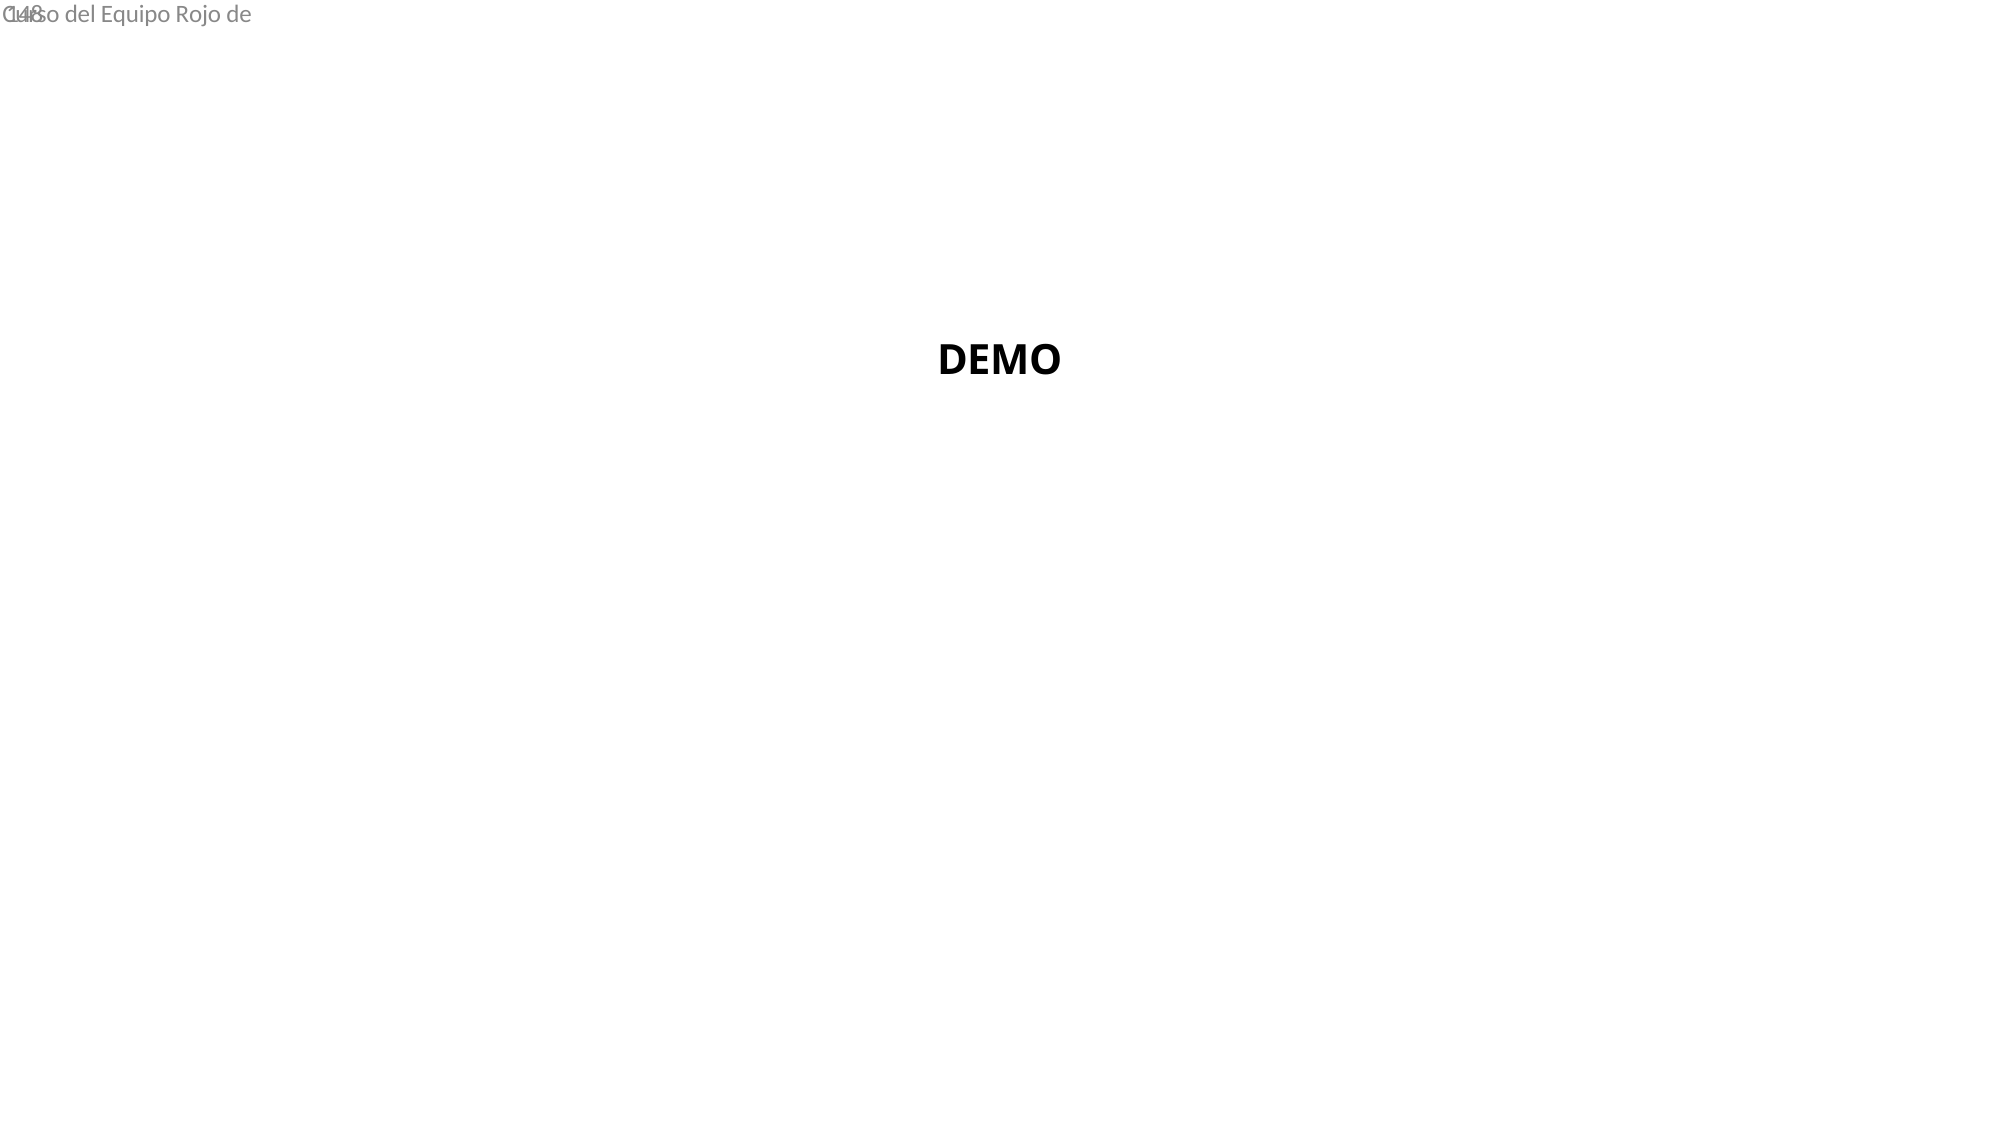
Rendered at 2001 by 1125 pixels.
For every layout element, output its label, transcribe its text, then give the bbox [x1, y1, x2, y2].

subtitle DEMO [0, 330, 2000, 386]
